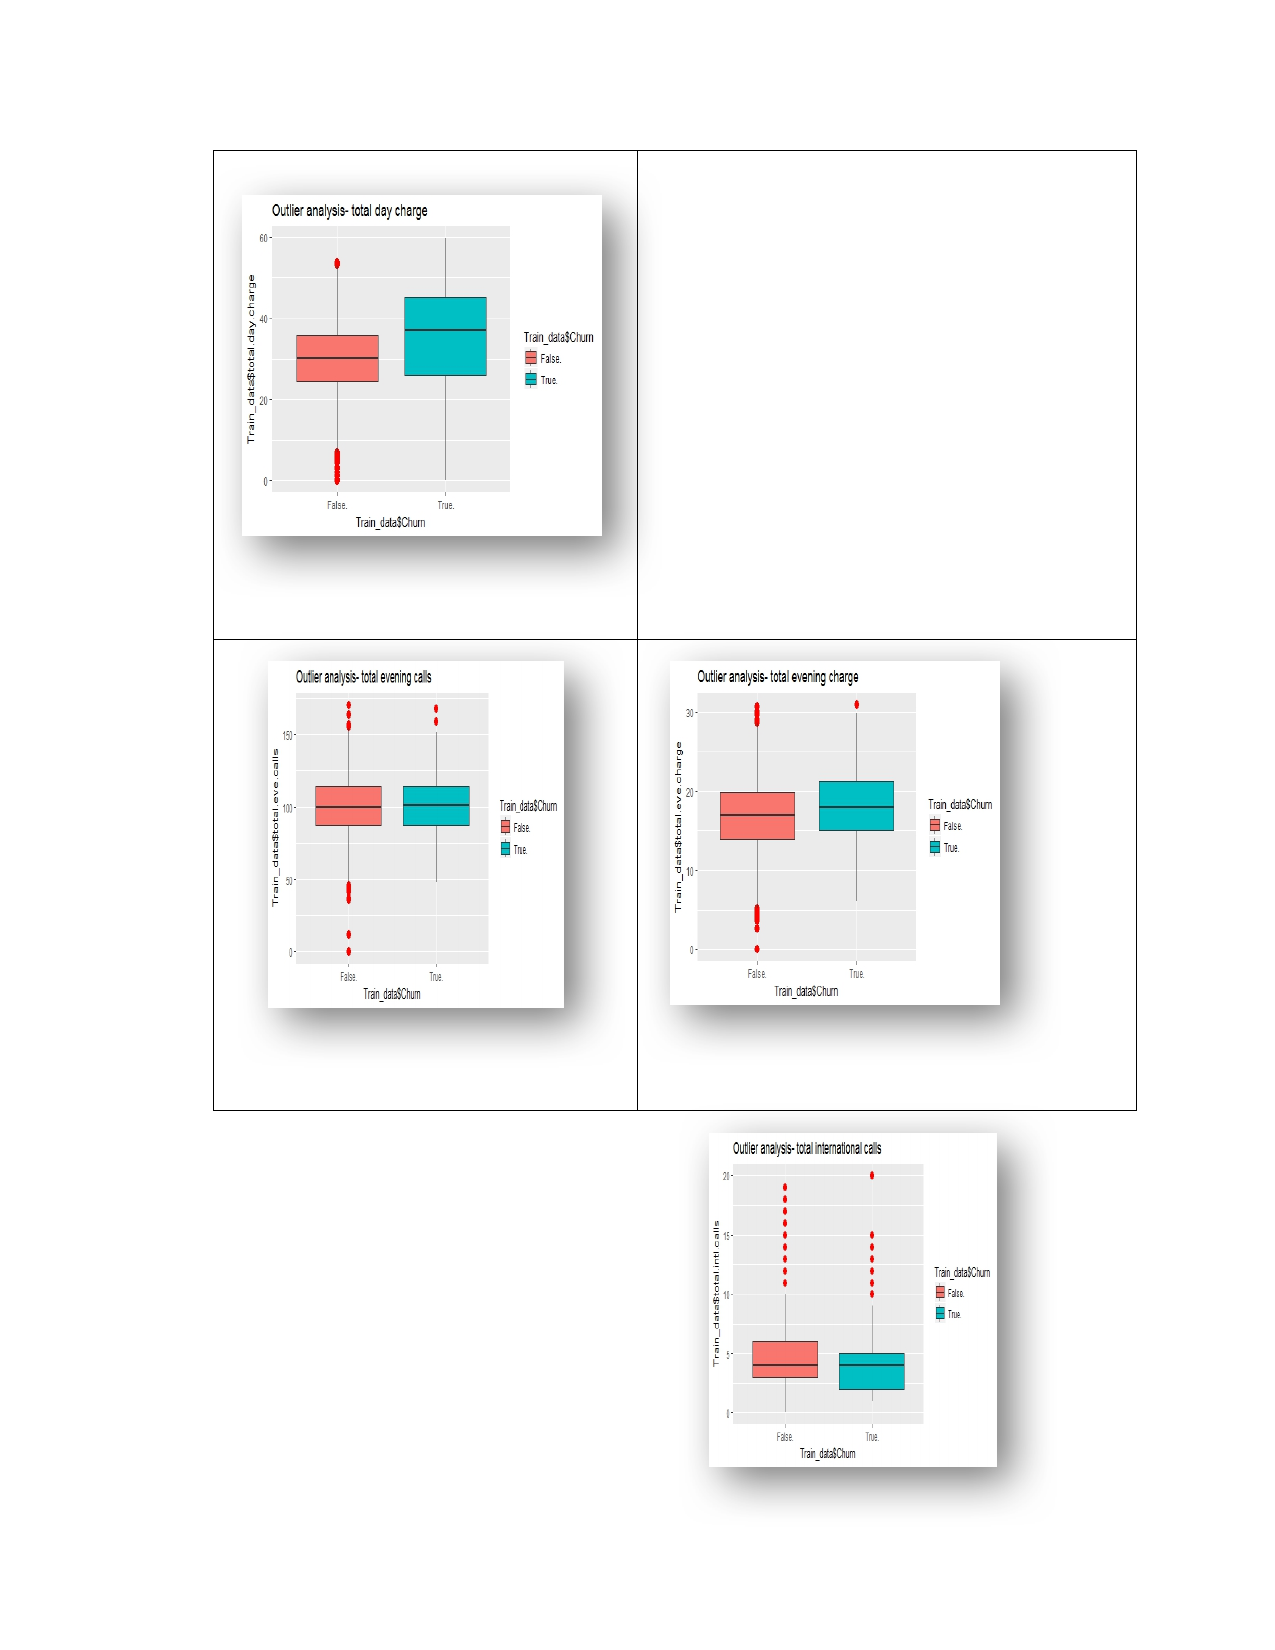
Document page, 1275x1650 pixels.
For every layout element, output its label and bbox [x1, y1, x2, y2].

picture [670, 661, 1000, 1005]
table_cell [638, 640, 1136, 1110]
picture [242, 195, 602, 536]
picture [709, 1133, 997, 1467]
table_cell [214, 640, 637, 1110]
table_cell [638, 151, 1136, 638]
table_cell [214, 151, 637, 638]
picture [268, 661, 564, 1008]
